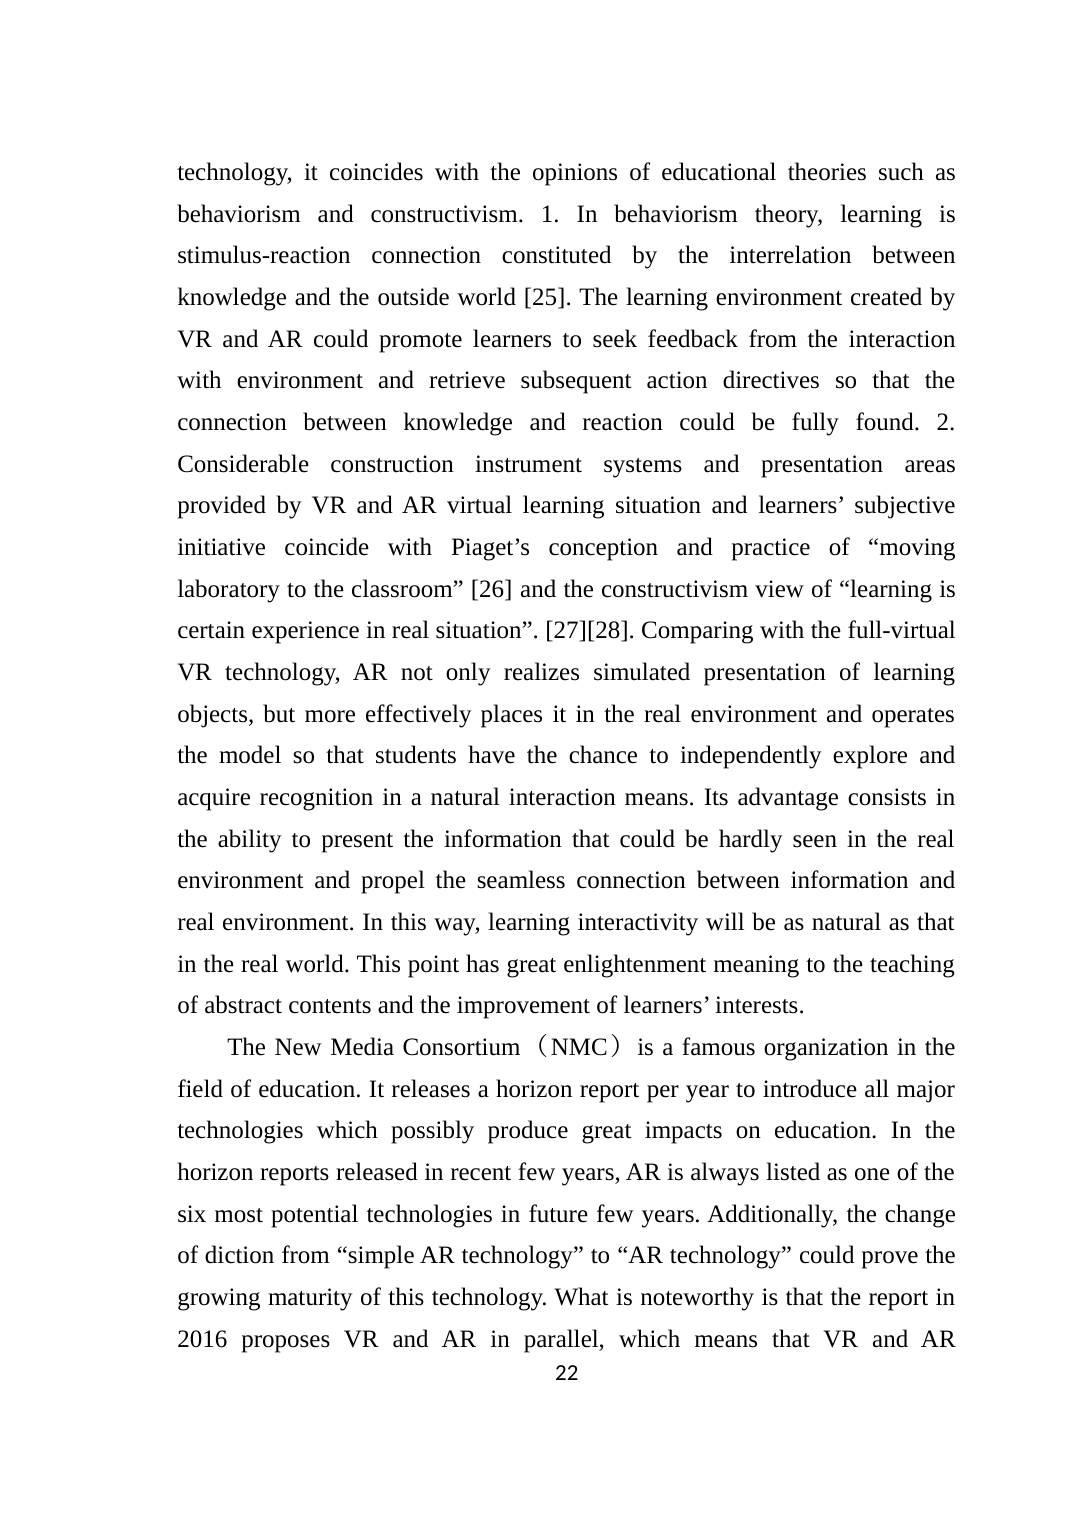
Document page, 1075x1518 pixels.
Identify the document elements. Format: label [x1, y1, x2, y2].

text [177, 147, 956, 1022]
text [177, 1022, 956, 1355]
